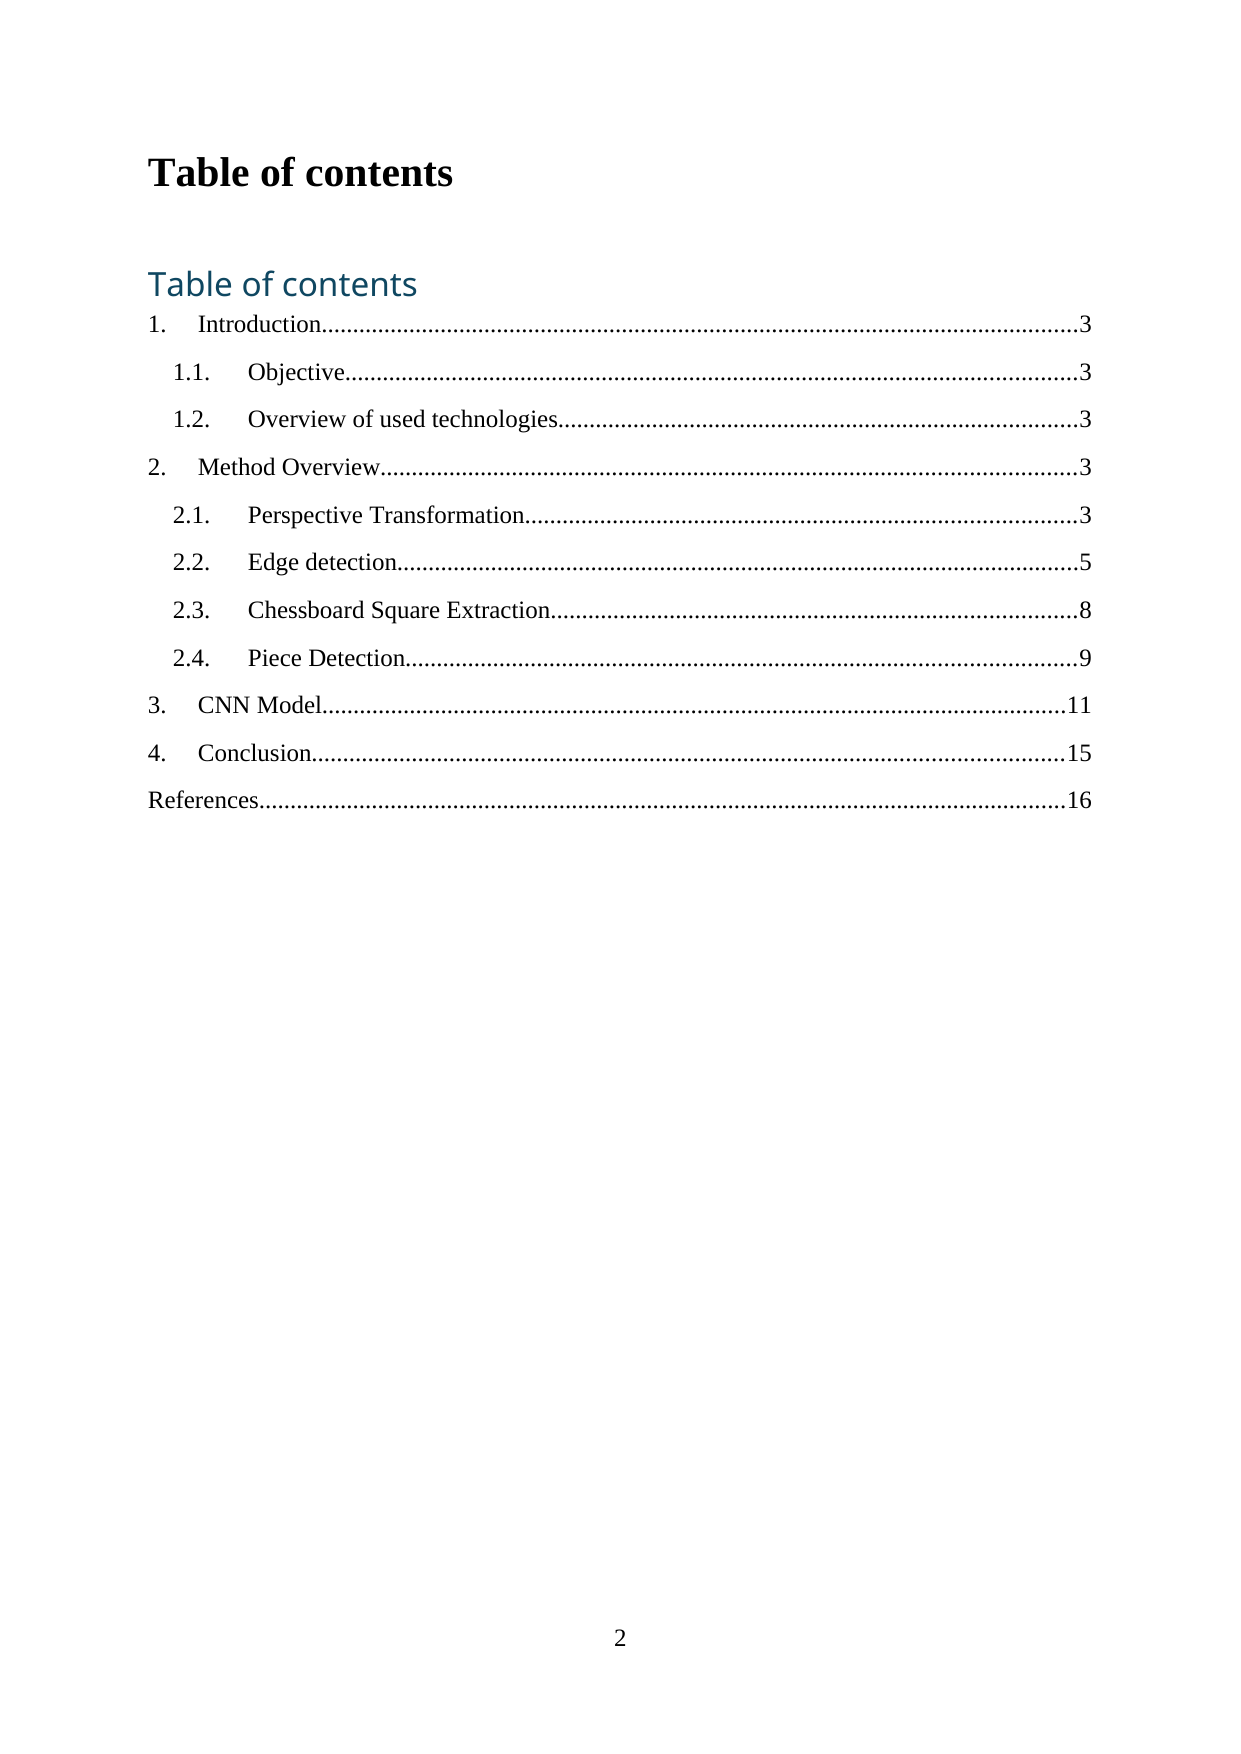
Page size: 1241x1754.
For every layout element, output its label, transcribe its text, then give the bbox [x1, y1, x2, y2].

text Table of contents [148, 148, 1093, 196]
